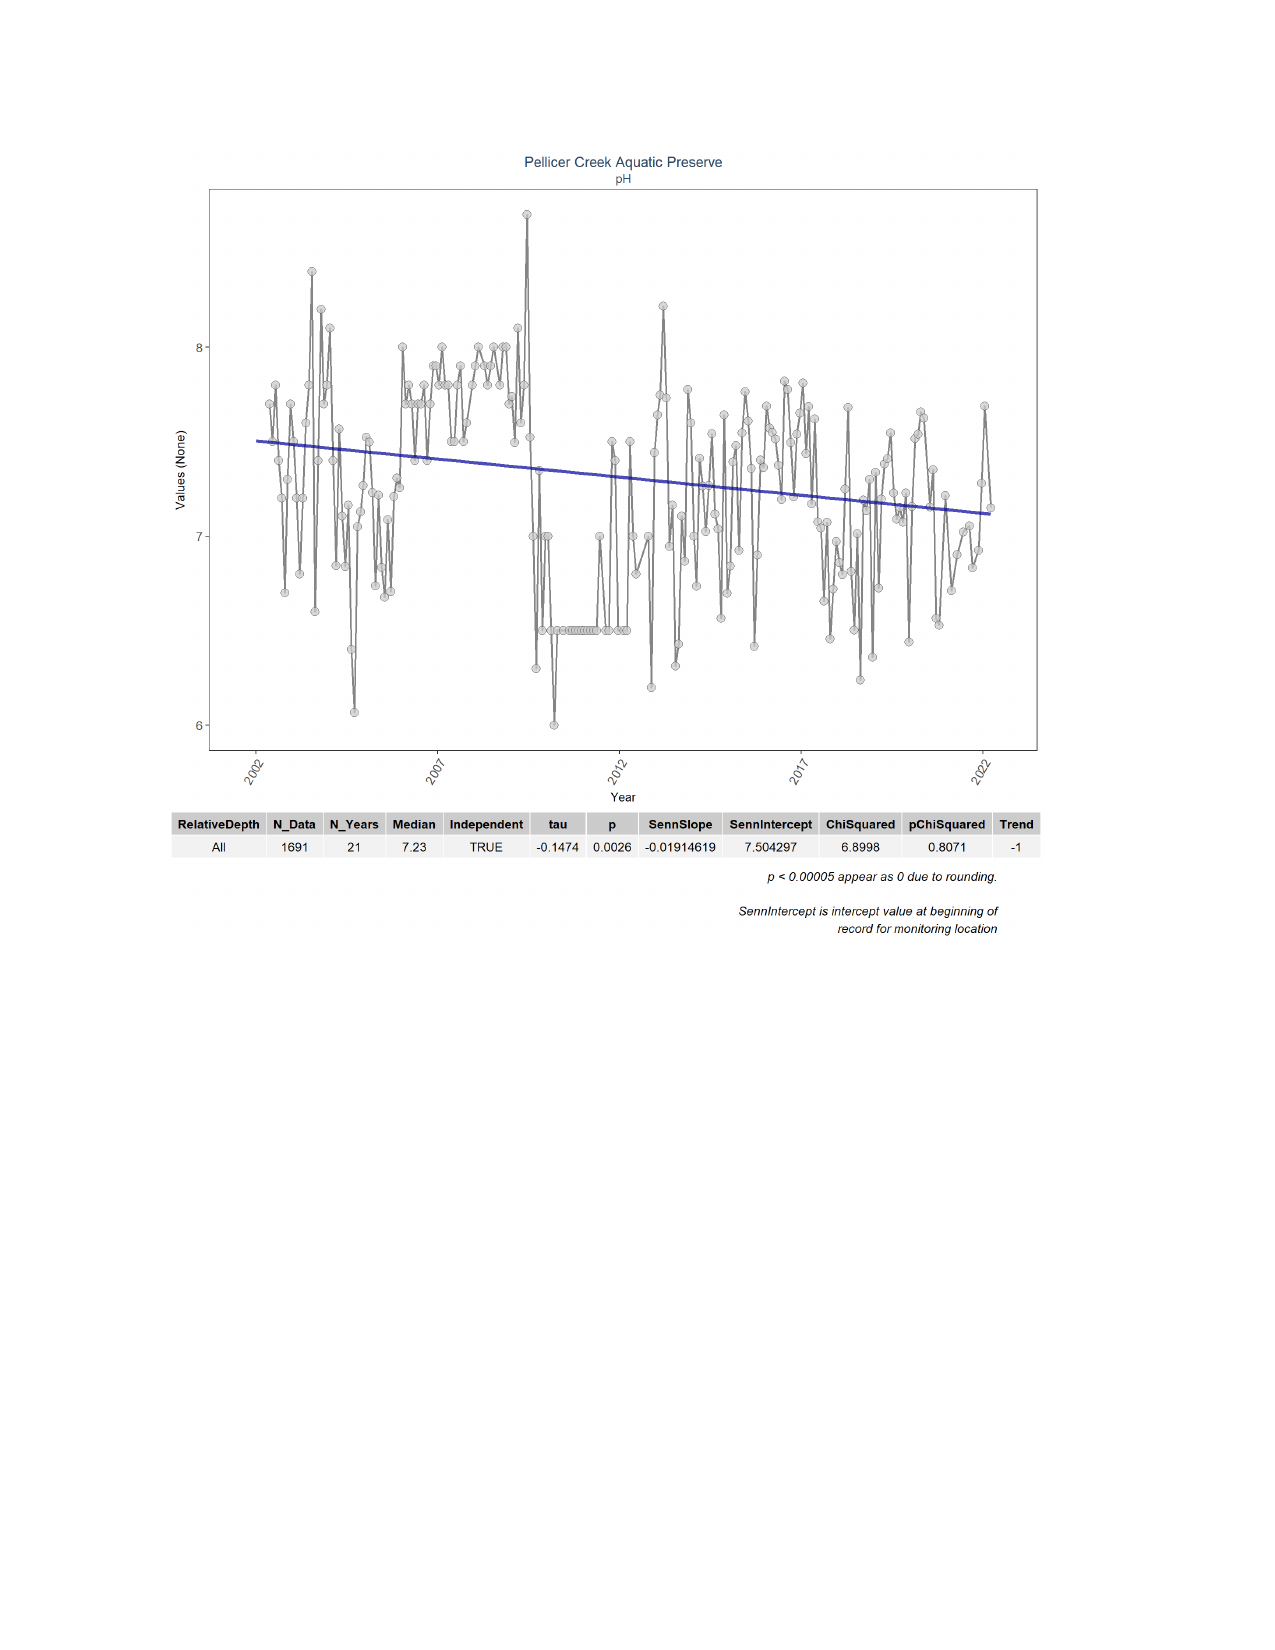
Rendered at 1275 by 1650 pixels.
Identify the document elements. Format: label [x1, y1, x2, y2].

picture [168, 150, 1044, 938]
